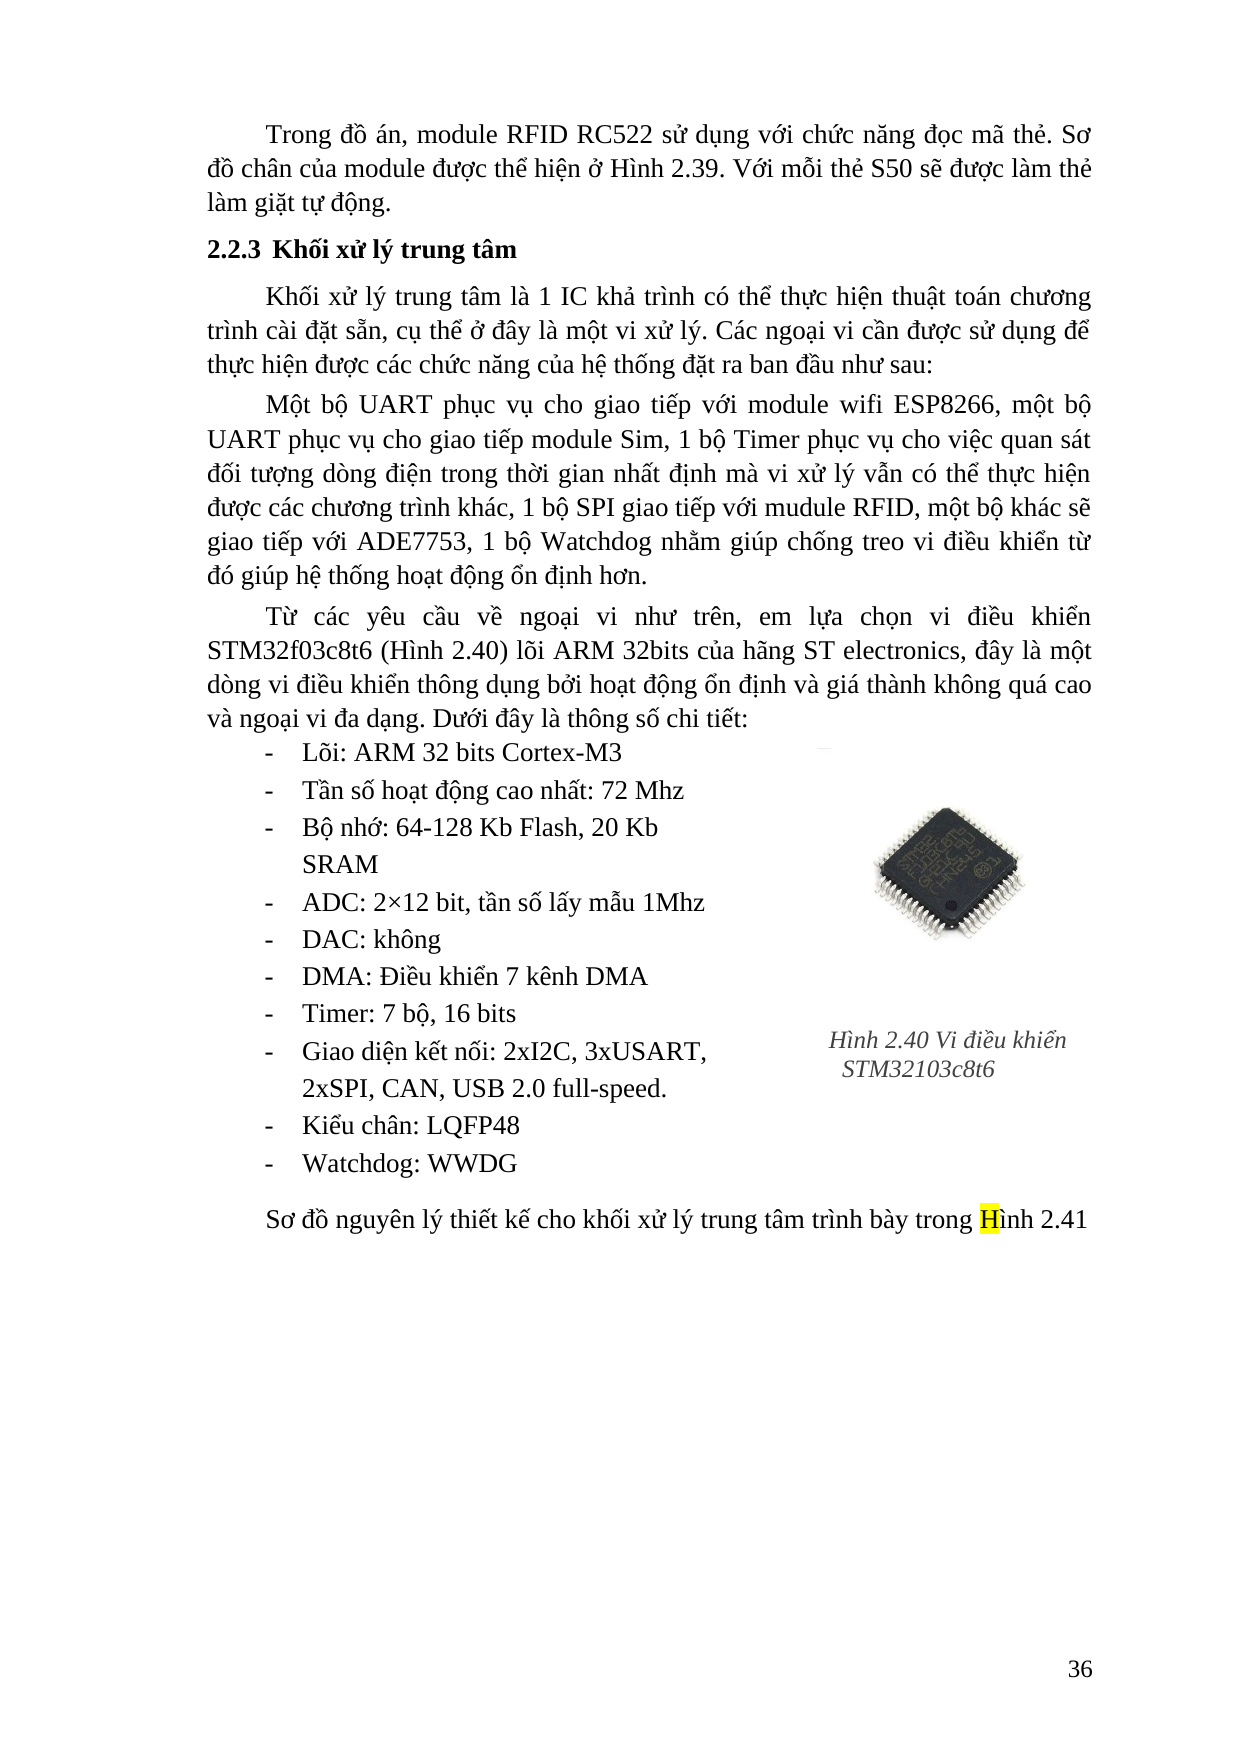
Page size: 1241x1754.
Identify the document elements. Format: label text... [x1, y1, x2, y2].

text Khối xử lý trung tâm là 1 IC khả trình có thể thực hiện thuật toán chương trình cài đặt sẵn, cụ thể ở đây là một vi xử lý. Các ngoại vi cần được sử dụng để thực hiện được các chức năng của hệ thống đặt ra ban đầu như sau: [207, 280, 1092, 379]
subtitle Khối xử lý trung tâm [207, 233, 1092, 264]
table_header Lõi: ARM 32 bits Cortex-M3 Tần số hoạt động cao nhất: 72 Mhz Bộ nhớ: 64-128 Kb Flash, 20 Kb SRAM ADC: 2×12 bit, tần số lấy mẫu 1Mhz DAC: không DMA: Điều khiển 7 kênh DMA Timer: 7 bộ, 16 bits Giao diện kết nối: 2xI2C, 3xUSART, 2xSPI, CAN, USB 2.0 full-speed. Kiểu chân: LQFP48 Watchdog: WWDG [253, 736, 747, 1196]
picture [817, 748, 1081, 1012]
text Một bộ UART phục vụ cho giao tiếp với module wifi ESP8266, một bộ UART phục vụ cho giao tiếp module Sim, 1 bộ Timer phục vụ cho việc quan sát đối tượng dòng điện trong thời gian nhất định mà vi xử lý vẫn có thể thực hiện được các chương trình khác, 1 bộ SPI giao tiếp với mudule RFID, một bộ khác sẽ giao tiếp với ADE7753, 1 bộ Watchdog nhằm giúp chống treo vi điều khiển từ đó giúp hệ thống hoạt động ổn định hơn. [207, 388, 1092, 591]
